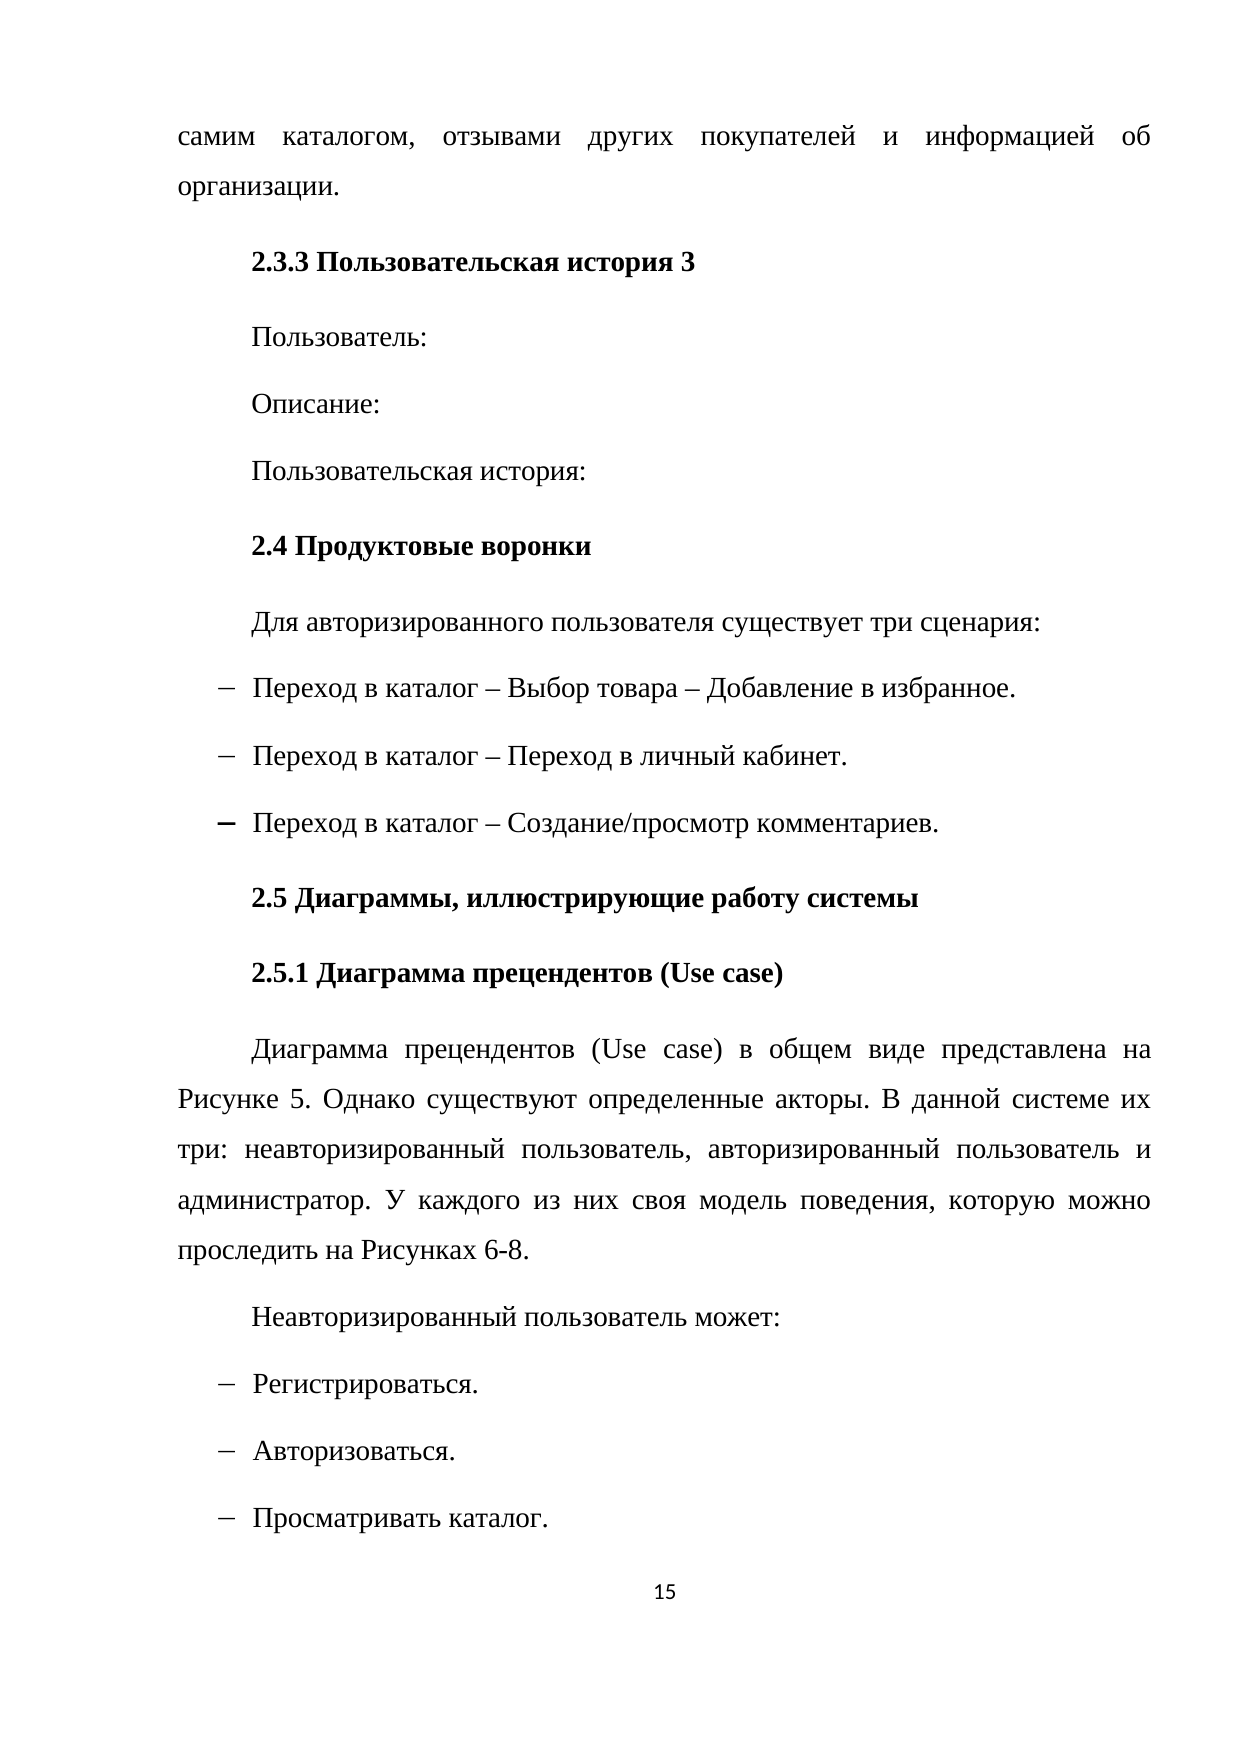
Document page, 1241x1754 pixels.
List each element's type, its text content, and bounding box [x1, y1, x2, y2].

text Переход в каталог – Выбор товара – Добавление в избранное. [215, 671, 1152, 704]
text Диаграмма прецендентов (Use case) [177, 956, 1152, 989]
text Просматривать каталог. [215, 1500, 1152, 1534]
text Переход в каталог – Создание/просмотр комментариев. [215, 805, 1152, 838]
text Продуктовые воронки [177, 528, 1152, 562]
text Неавторизированный пользователь может: [177, 1299, 1152, 1333]
text Переход в каталог – Переход в личный кабинет. [215, 738, 1152, 771]
text Пользовательская история: [177, 453, 1152, 487]
text Регистрироваться. [215, 1366, 1152, 1400]
text Пользовательская история 3 [177, 244, 1152, 277]
text Для авторизированного пользователя существует три сценария: [177, 604, 1152, 637]
text Авторизоваться. [215, 1433, 1152, 1467]
text Пользователь: [177, 319, 1152, 353]
text Диаграмма прецендентов (Use case) в общем виде представлена на Рисунке 5. Однако существуют определенные акторы. В данной системе их три: неавторизированный пользователь, авторизированный пользователь и администратор. У каждого из них своя модель поведения, которую можно проследить на Рисунках 6-8. [177, 1031, 1152, 1266]
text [177, 118, 1152, 202]
text Диаграммы, иллюстрирующие работу системы [177, 880, 1152, 914]
text Описание: [177, 386, 1152, 419]
